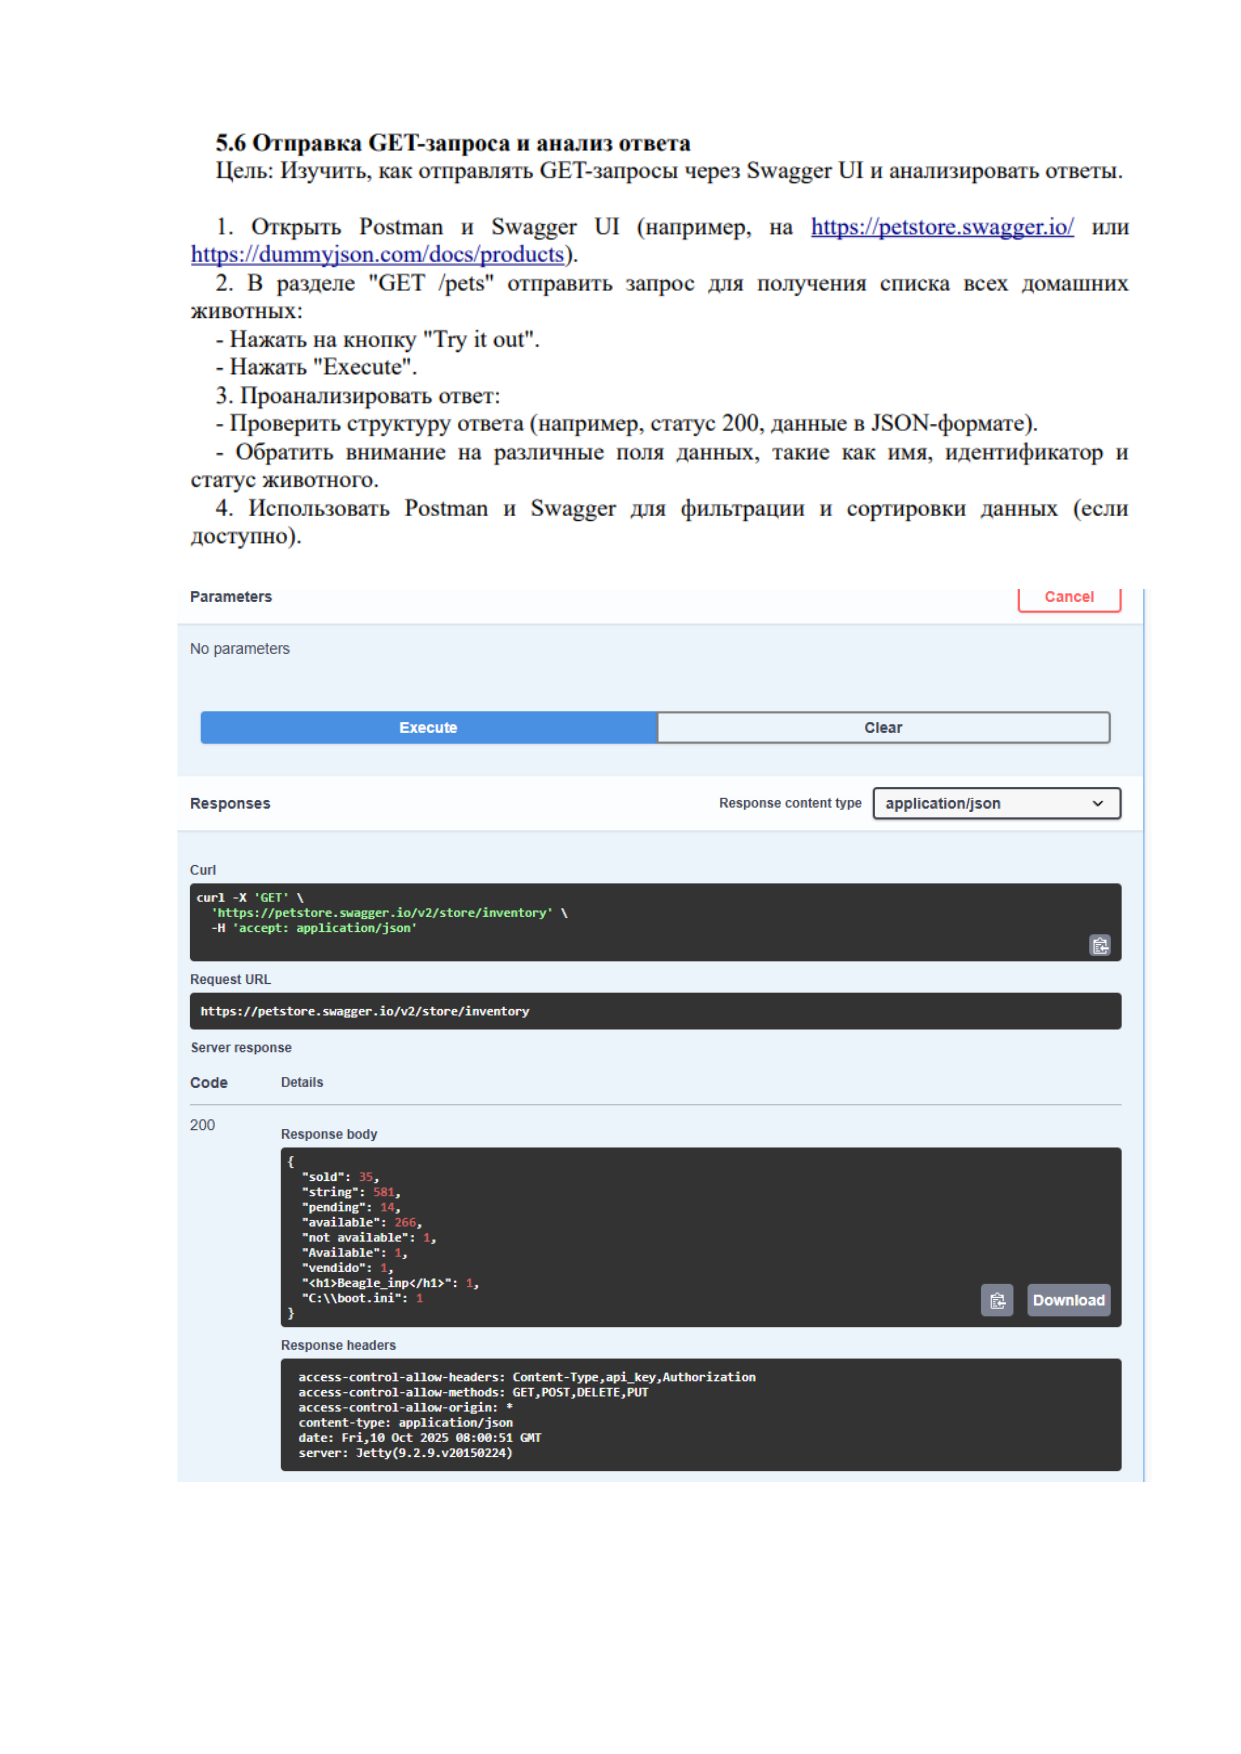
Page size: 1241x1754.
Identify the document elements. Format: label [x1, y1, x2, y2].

picture [177, 118, 1152, 571]
picture [177, 589, 1152, 1482]
